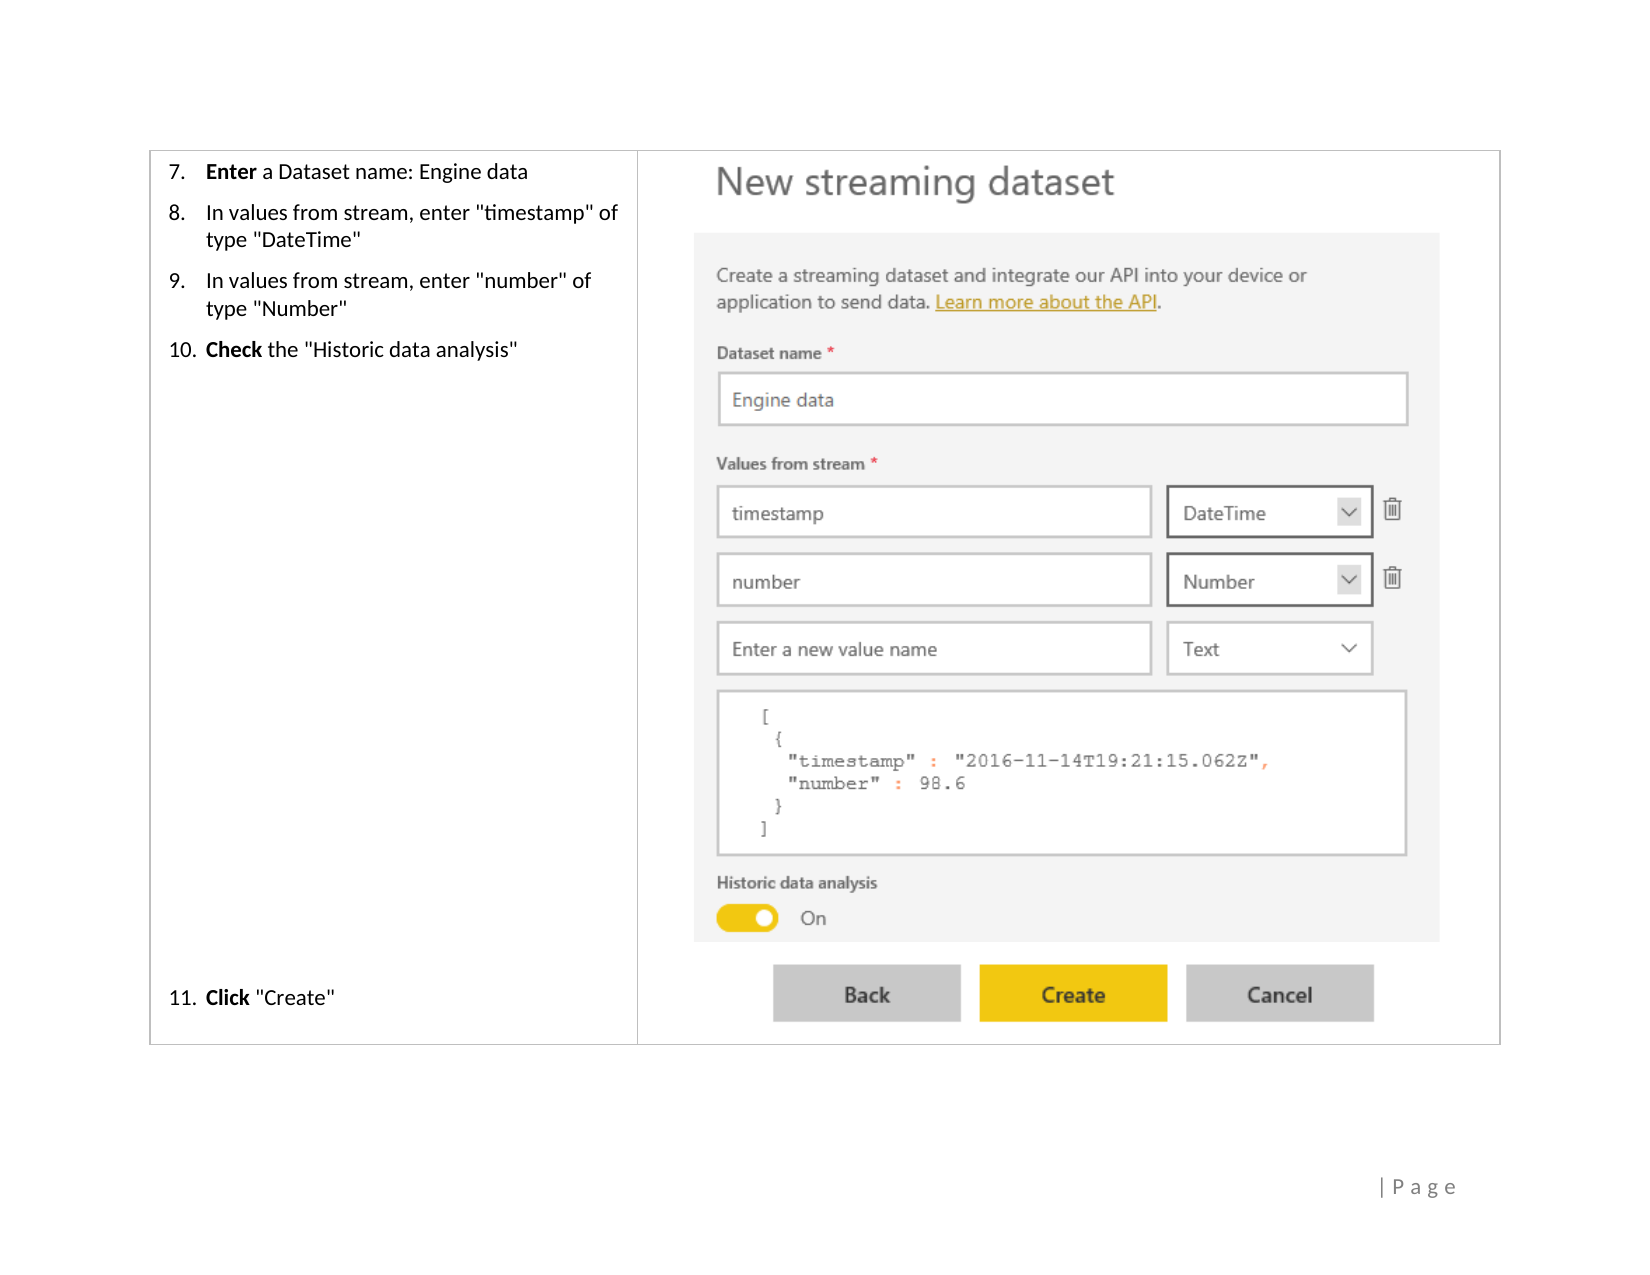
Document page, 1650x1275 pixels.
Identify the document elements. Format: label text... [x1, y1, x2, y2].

table_cell Enter a Dataset name: Engine data In values from stream, enter "timestamp" of type "DateTime" In values from stream, enter "number" of type "Number" Check the "Historic data analysis" Click "Create" [151, 151, 637, 1043]
picture [693, 157, 1444, 1038]
table_cell [638, 151, 1499, 1043]
